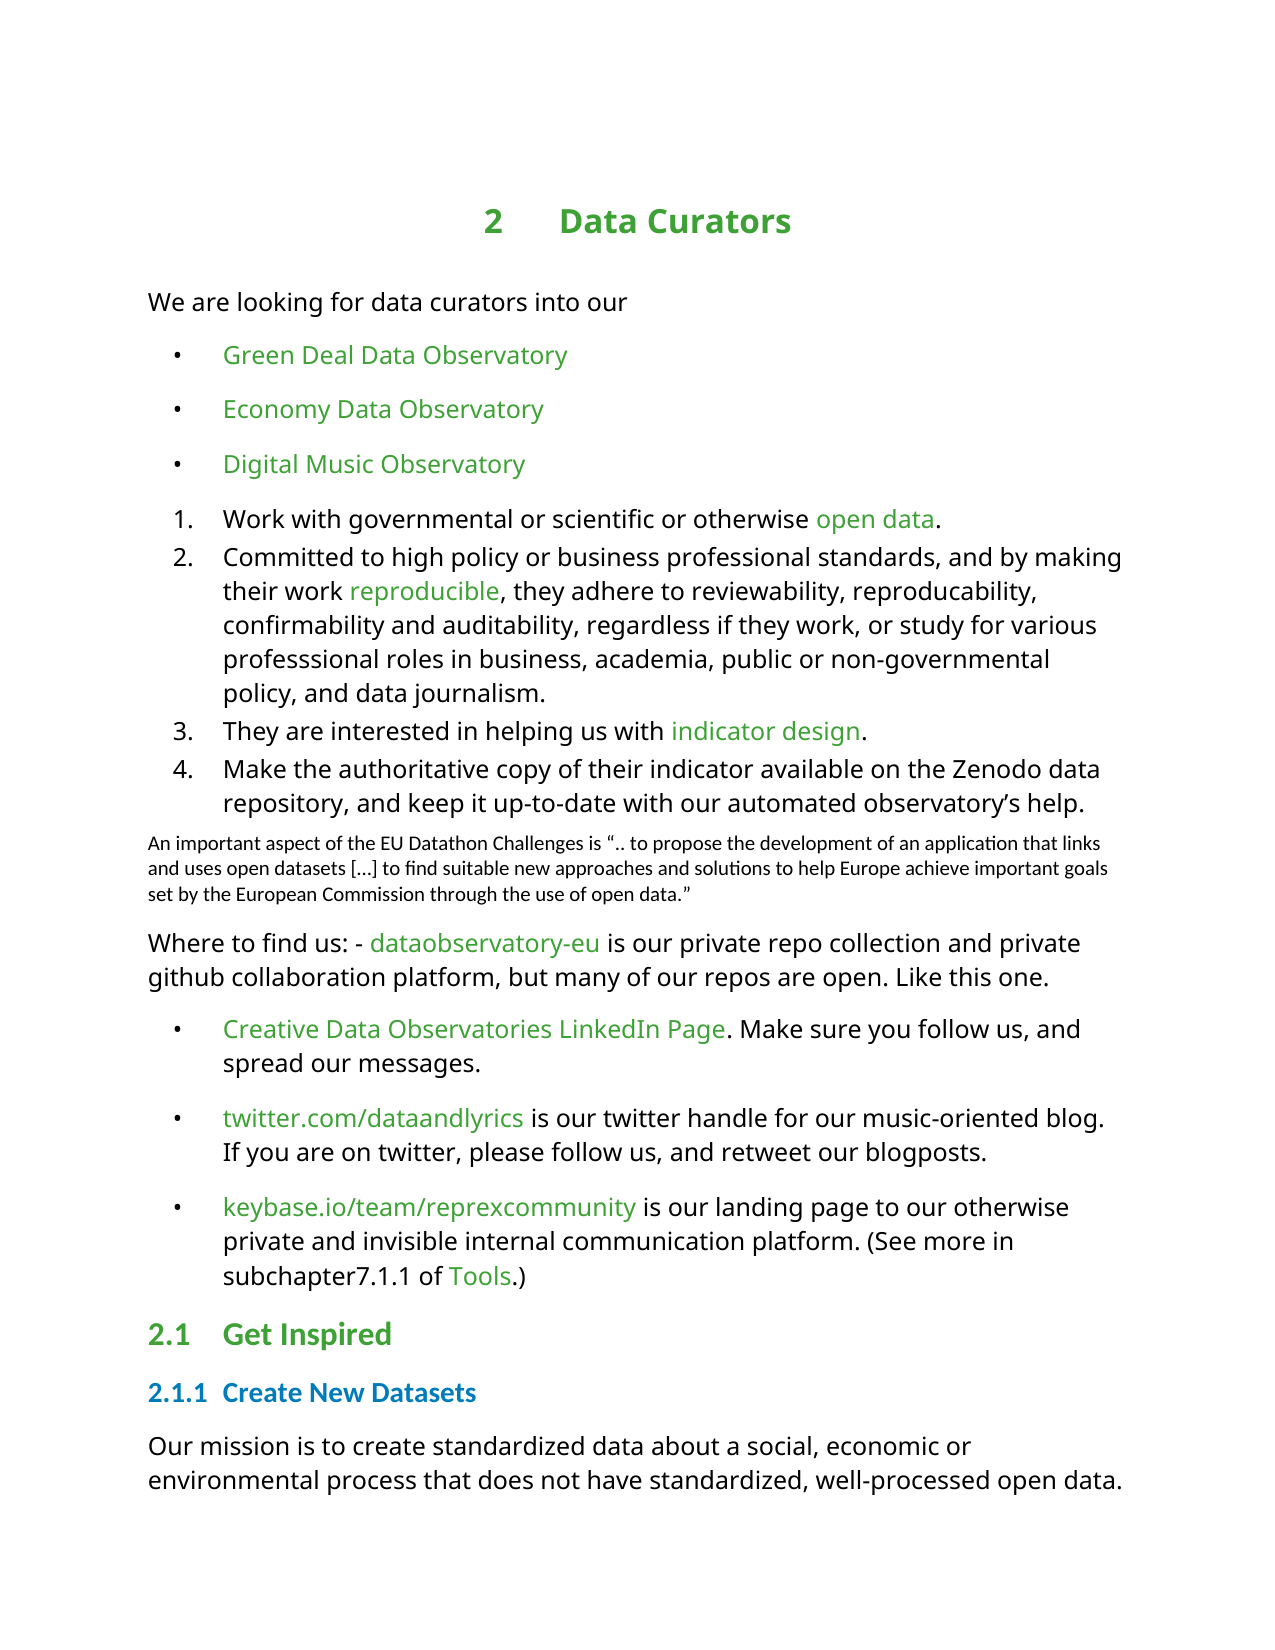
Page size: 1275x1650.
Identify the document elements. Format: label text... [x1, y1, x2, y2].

text Our mission is to create standardized data about a social, economic or environmental process that does not have standardized, well-processed open data. [148, 1429, 1127, 1497]
text An important aspect of the EU Datathon Challenges is “.. to propose the development of an application that links and uses open datasets […] to find suitable new approaches and solutions to help Europe achieve important goals set by the European Commission through the use of open data.” [148, 830, 1127, 906]
list Digital Music Observatory [173, 447, 1127, 481]
subtitle 2.1 Get Inspired [148, 1313, 1127, 1354]
list Make the authoritative copy of their indicator available on the Zenodo data repository, and keep it up-to-date with our automated observatory’s help. [173, 752, 1127, 820]
subtitle 2.1.1 Create New Datasets [148, 1374, 1127, 1410]
list Creative Data Observatories LinkedIn Page. Make sure you follow us, and spread our messages. [173, 1012, 1127, 1080]
list They are interested in helping us with indicator design. [173, 714, 1127, 748]
list Green Deal Data Observatory [173, 337, 1127, 371]
text We are looking for data curators into our [148, 284, 1127, 318]
subtitle 2 Data Curators [148, 198, 1127, 243]
text Where to find us: - dataobservatory-eu is our private repo collection and private github collaboration platform, but many of our repos are open. Like this one. [148, 925, 1127, 993]
list twitter.com/dataandlyrics is our twitter handle for our music-oriented blog. If you are on twitter, please follow us, and retweet our blogposts. [173, 1101, 1127, 1169]
list Committed to high policy or business professional standards, and by making their work reproducible, they adhere to reviewability, reproducability, confirmability and auditability, regardless if they work, or study for various professsional roles in business, academia, public or non-governmental policy, and data journalism. [173, 540, 1127, 710]
list Economy Data Observatory [173, 392, 1127, 426]
list keybase.io/team/reprexcommunity is our landing page to our otherwise private and invisible internal communication platform. (See more in subchapter7.1.1 of Tools.) [173, 1190, 1127, 1292]
list Work with governmental or scientific or otherwise open data. [173, 502, 1127, 536]
